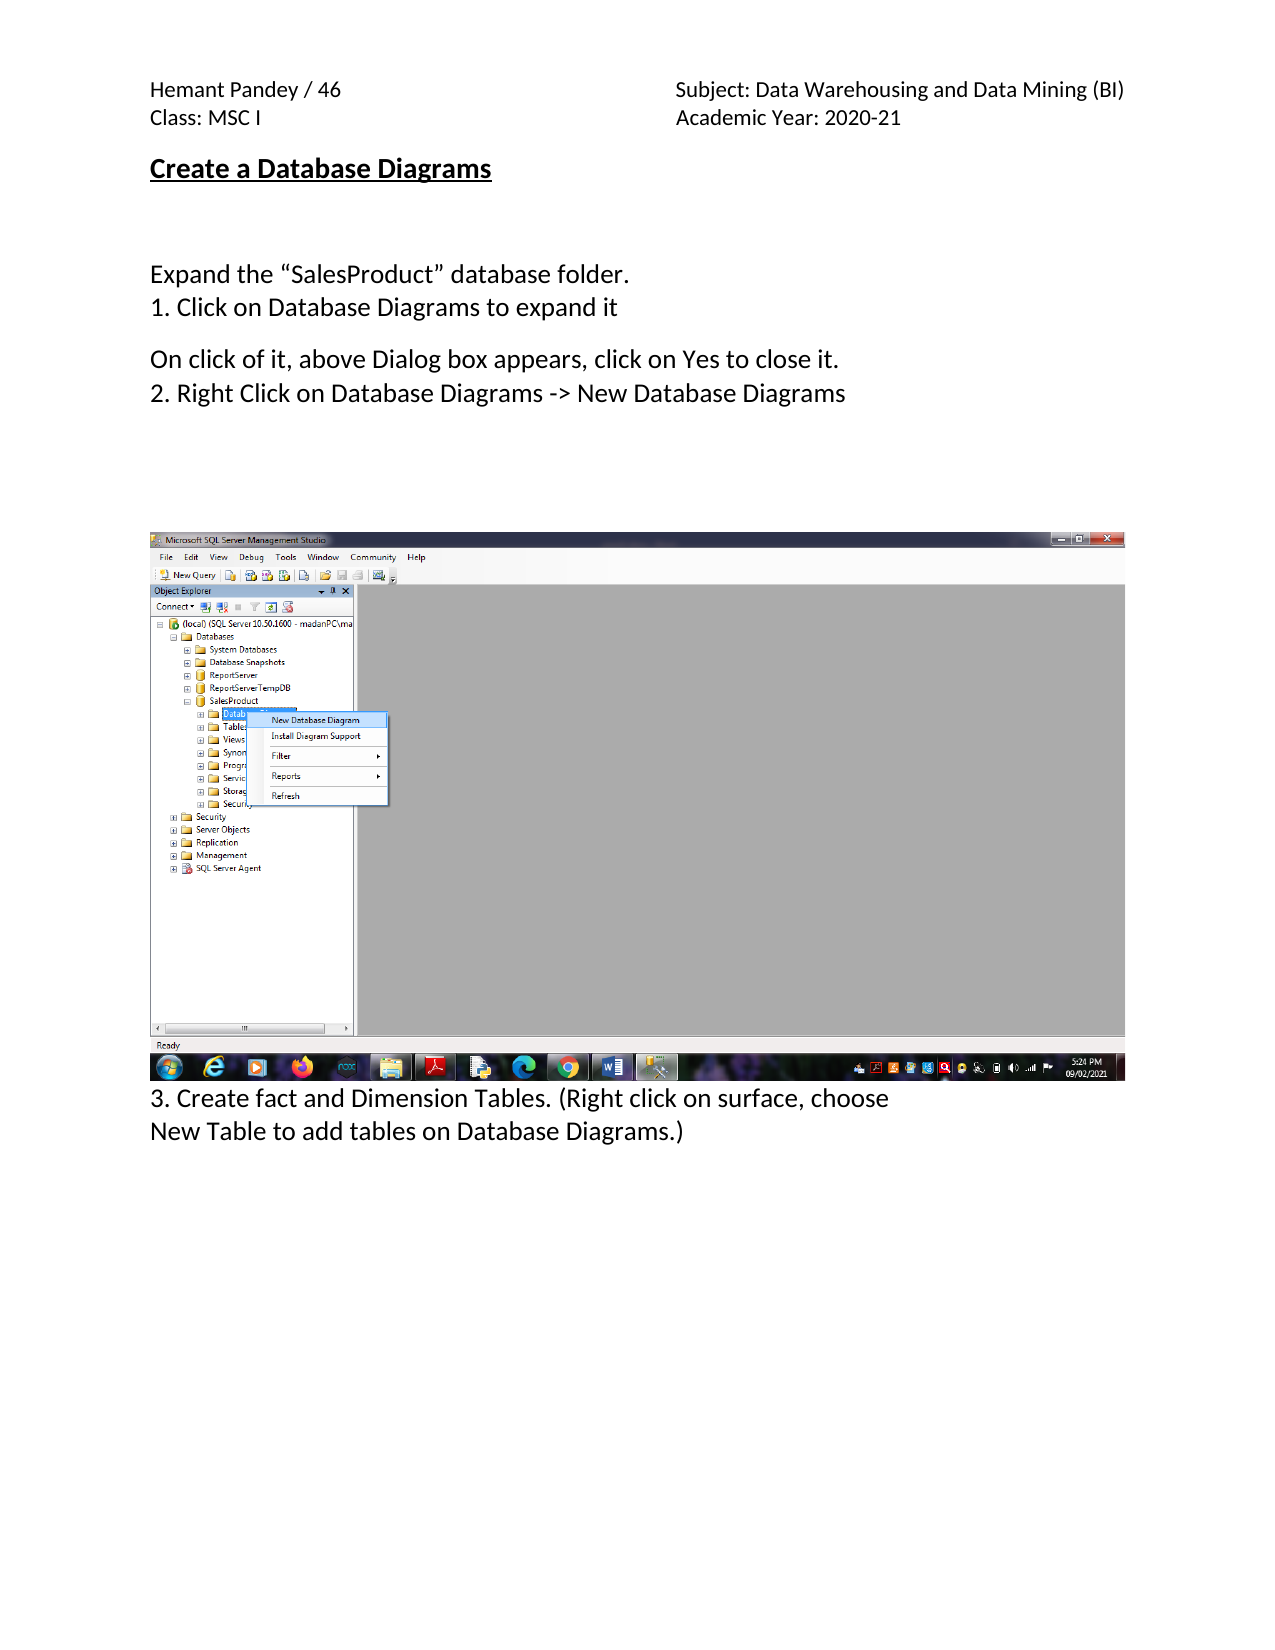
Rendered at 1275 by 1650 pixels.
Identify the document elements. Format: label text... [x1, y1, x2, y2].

picture [150, 532, 1125, 1081]
text 1. Click on Database Diagrams to expand it [150, 290, 1125, 323]
text Expand the “SalesProduct” database folder. [150, 257, 1125, 290]
text Create a Database Diagrams [150, 150, 1125, 186]
text On click of it, above Dialog box appears, click on Yes to close it. [150, 343, 1125, 376]
text 2. Right Click on Database Diagrams -> New Database Diagrams [150, 376, 1125, 409]
text New Table to add tables on Database Diagrams.) [150, 1114, 1125, 1147]
text 3. Create fact and Dimension Tables. (Right click on surface, choose [150, 1081, 1125, 1114]
